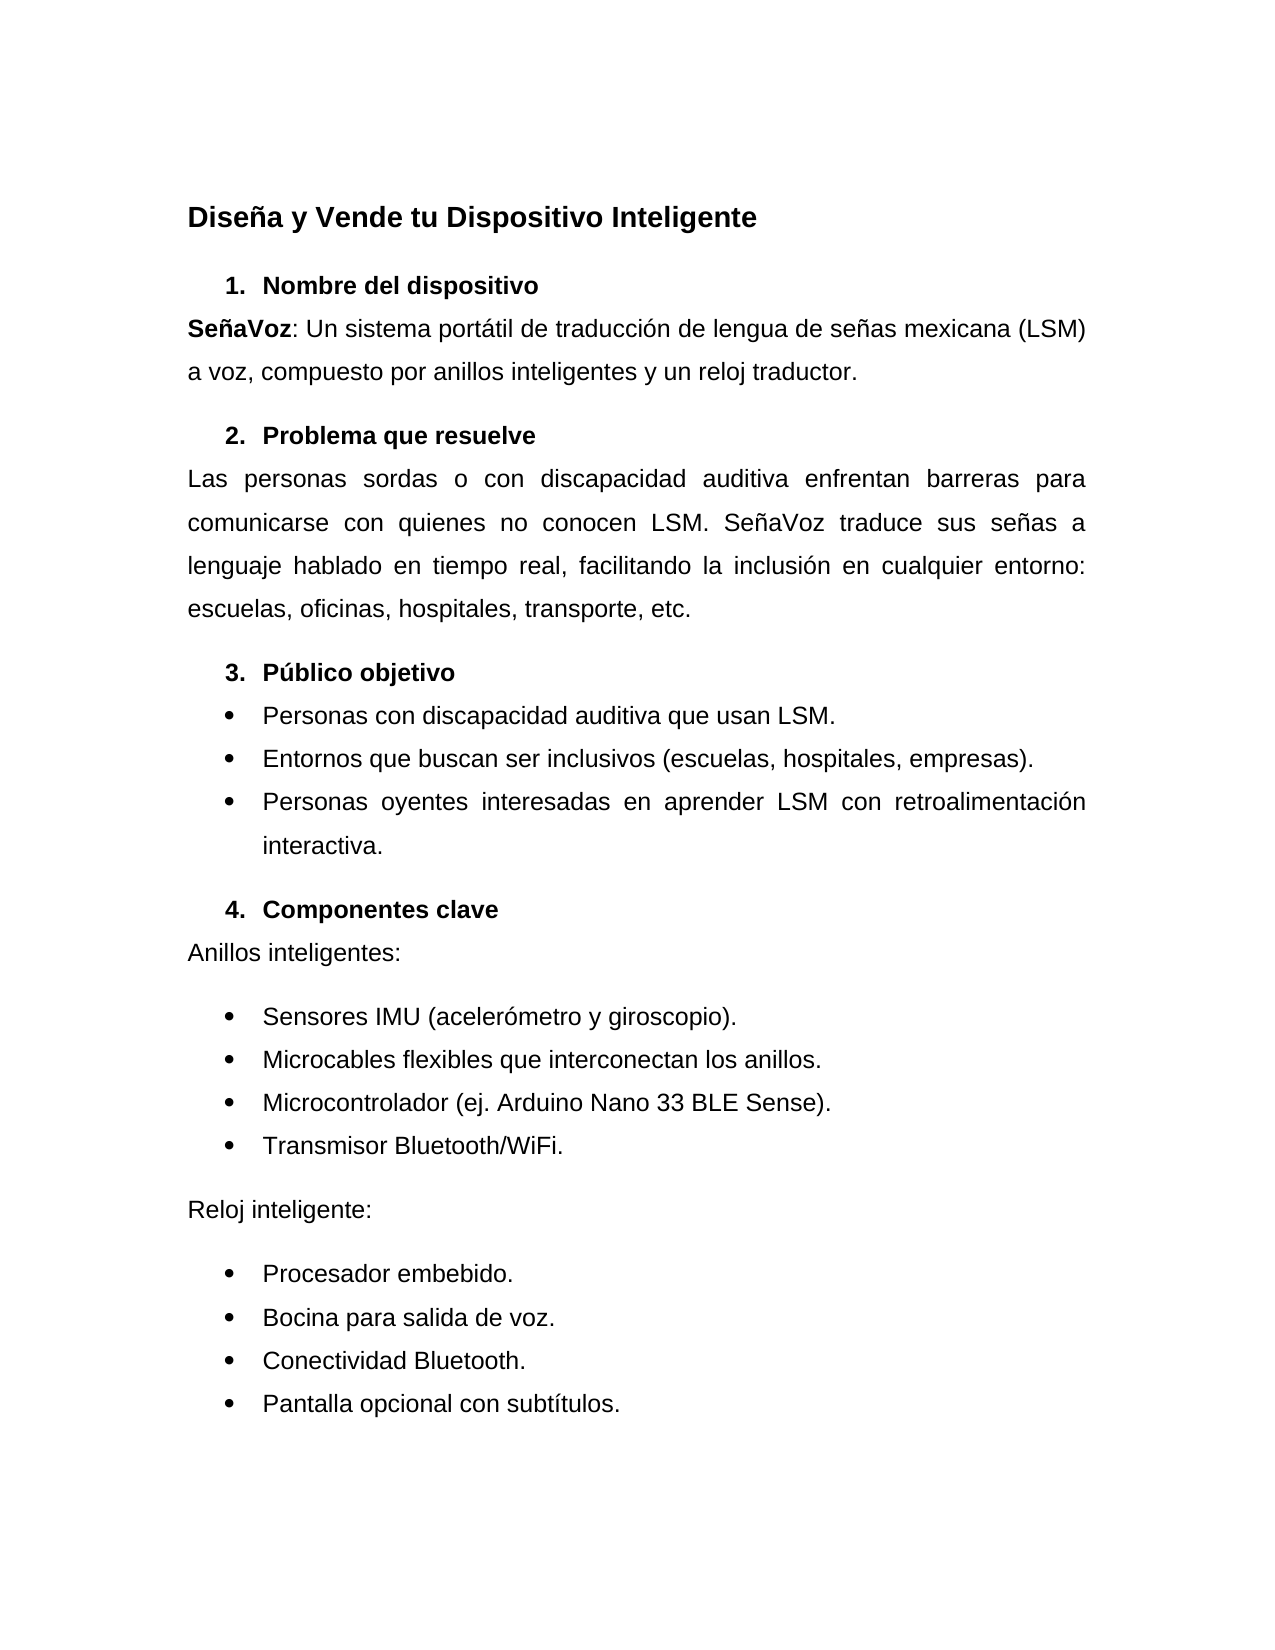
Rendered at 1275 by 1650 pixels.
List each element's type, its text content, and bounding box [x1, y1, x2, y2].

text Anillos inteligentes: [187, 938, 1087, 966]
list Personas oyentes interesadas en aprender LSM con retroalimentación interactiva. [225, 787, 1087, 859]
list Procesador embebido. [225, 1259, 1087, 1288]
list Microcontrolador (ej. Arduino Nano 33 BLE Sense). [225, 1088, 1087, 1117]
subtitle Problema que resuelve [225, 421, 1087, 450]
list Personas con discapacidad auditiva que usan LSM. [225, 701, 1087, 730]
subtitle Nombre del dispositivo [225, 271, 1087, 300]
list Microcables flexibles que interconectan los anillos. [225, 1045, 1087, 1074]
subtitle Componentes clave [225, 894, 1087, 923]
subtitle Diseña y Vende tu Dispositivo Inteligente [187, 200, 1087, 233]
text Las personas sordas o con discapacidad auditiva enfrentan barreras para comunicarse con quienes no conocen LSM. SeñaVoz traduce sus señas a lenguaje hablado en tiempo real, facilitando la inclusión en cualquier entorno: escuelas, oficinas, hospitales, transporte, etc. [187, 464, 1087, 623]
list Bocina para salida de voz. [225, 1303, 1087, 1331]
list Pantalla opcional con subtítulos. [225, 1389, 1087, 1418]
list Entornos que buscan ser inclusivos (escuelas, hospitales, empresas). [225, 744, 1087, 773]
list Sensores IMU (acelerómetro y giroscopio). [225, 1002, 1087, 1031]
subtitle Público objetivo [225, 658, 1087, 687]
text SeñaVoz: Un sistema portátil de traducción de lengua de señas mexicana (LSM) a voz, compuesto por anillos inteligentes y un reloj traductor. [187, 314, 1087, 386]
text Reloj inteligente: [187, 1195, 1087, 1224]
list Conectividad Bluetooth. [225, 1346, 1087, 1375]
list Transmisor Bluetooth/WiFi. [225, 1131, 1087, 1160]
